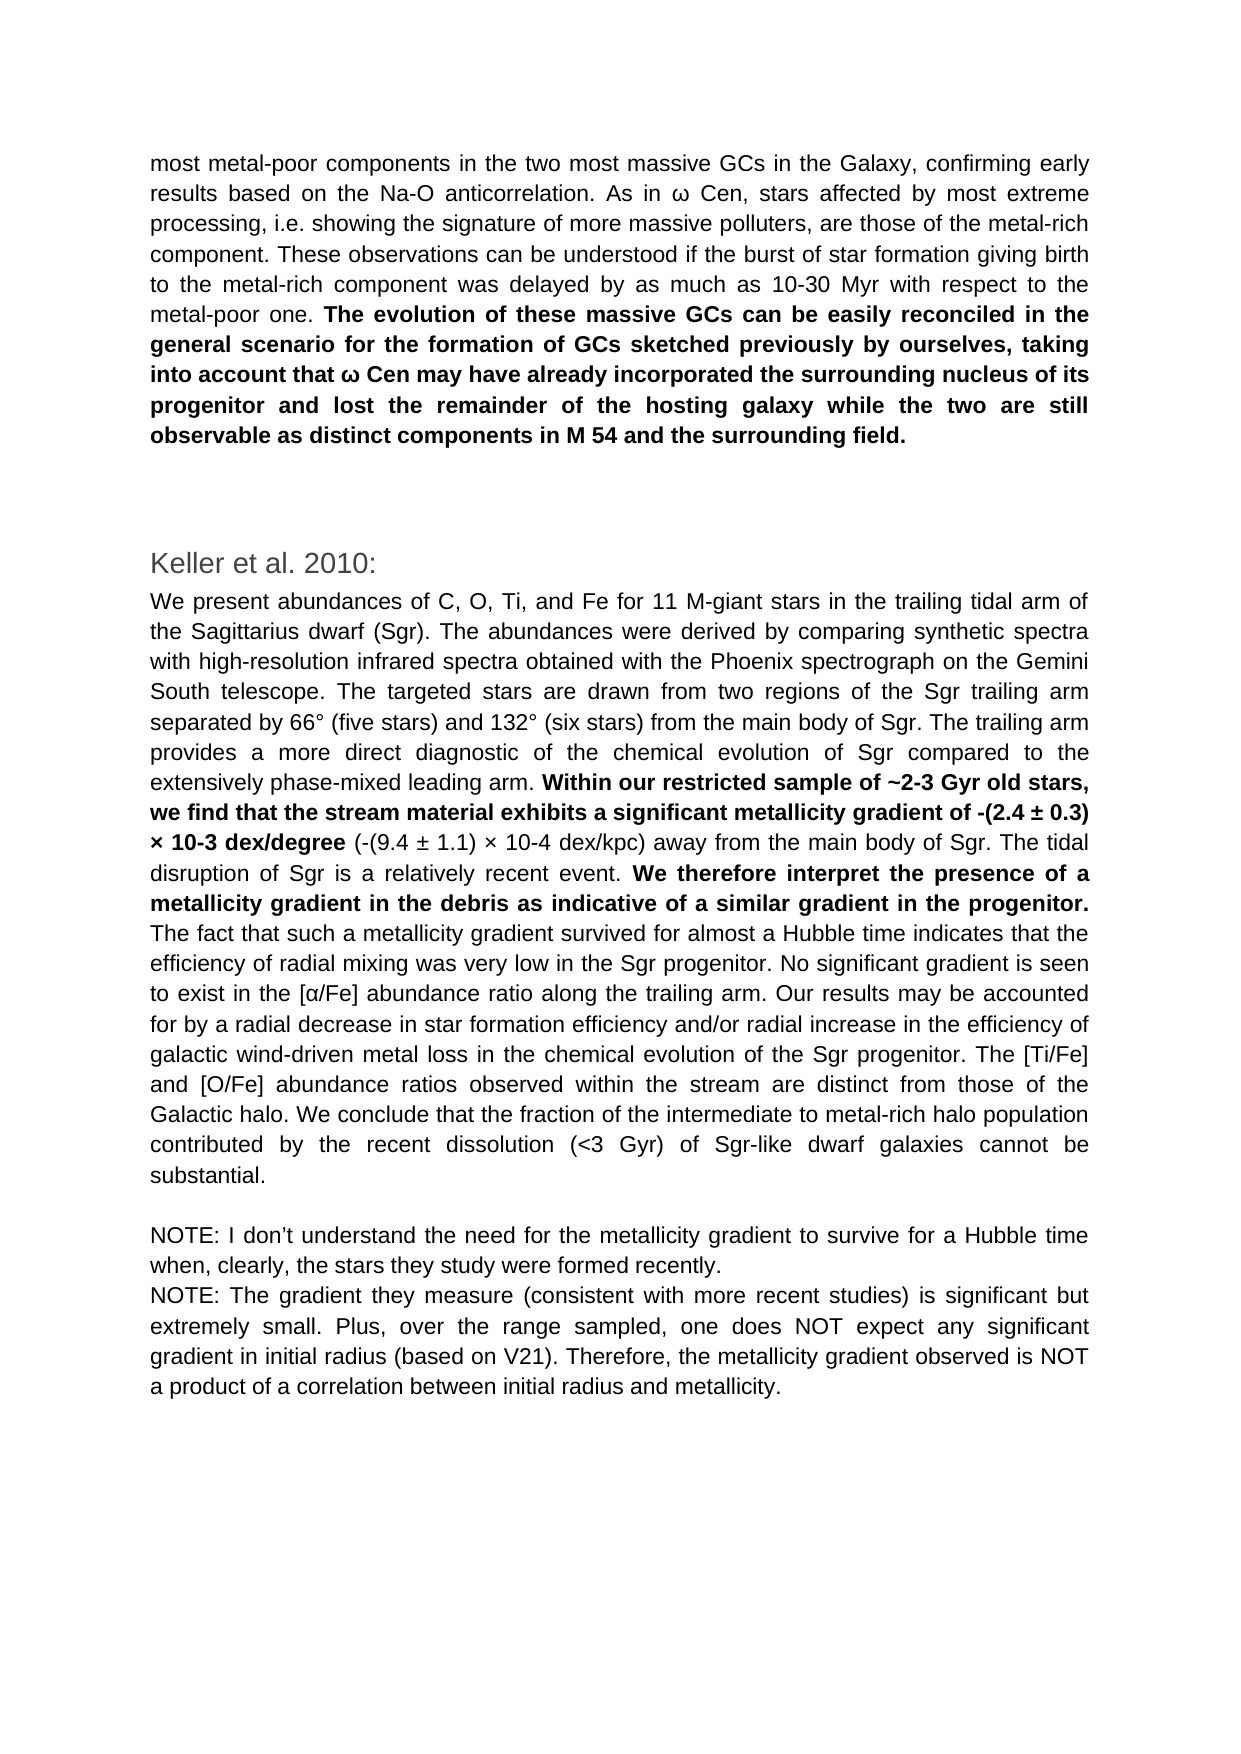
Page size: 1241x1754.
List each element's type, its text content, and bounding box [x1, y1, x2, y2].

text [150, 150, 1090, 448]
text NOTE: The gradient they measure (consistent with more recent studies) is significant but extremely small. Plus, over the range sampled, one does NOT expect any significant gradient in initial radius (based on V21). Therefore, the metallicity gradient observed is NOT a product of a correlation between initial radius and metallicity. [150, 1282, 1090, 1399]
text NOTE: I don’t understand the need for the metallicity gradient to survive for a Hubble time when, clearly, the stars they study were formed recently. [150, 1222, 1090, 1279]
text We present abundances of C, O, Ti, and Fe for 11 M-giant stars in the trailing tidal arm of the Sagittarius dwarf (Sgr). The abundances were derived by comparing synthetic spectra with high-resolution infrared spectra obtained with the Phoenix spectrograph on the Gemini South telescope. The targeted stars are drawn from two regions of the Sgr trailing arm separated by 66° (five stars) and 132° (six stars) from the main body of Sgr. The trailing arm provides a more direct diagnostic of the chemical evolution of Sgr compared to the extensively phase-mixed leading arm. Within our restricted sample of ~2-3 Gyr old stars, we find that the stream material exhibits a significant metallicity gradient of -(2.4 ± 0.3) × 10-3 dex/degree (-(9.4 ± 1.1) × 10-4 dex/kpc) away from the main body of Sgr. The tidal disruption of Sgr is a relatively recent event. We therefore interpret the presence of a metallicity gradient in the debris as indicative of a similar gradient in the progenitor. The fact that such a metallicity gradient survived for almost a Hubble time indicates that the efficiency of radial mixing was very low in the Sgr progenitor. No significant gradient is seen to exist in the [α/Fe] abundance ratio along the trailing arm. Our results may be accounted for by a radial decrease in star formation efficiency and/or radial increase in the efficiency of galactic wind-driven metal loss in the chemical evolution of the Sgr progenitor. The [Ti/Fe] and [O/Fe] abundance ratios observed within the stream are distinct from those of the Galactic halo. We conclude that the fraction of the intermediate to metal-rich halo population contributed by the recent dissolution (<3 Gyr) of Sgr-like dwarf galaxies cannot be substantial. [150, 588, 1090, 1188]
subtitle Keller et al. 2010: [150, 546, 1090, 579]
